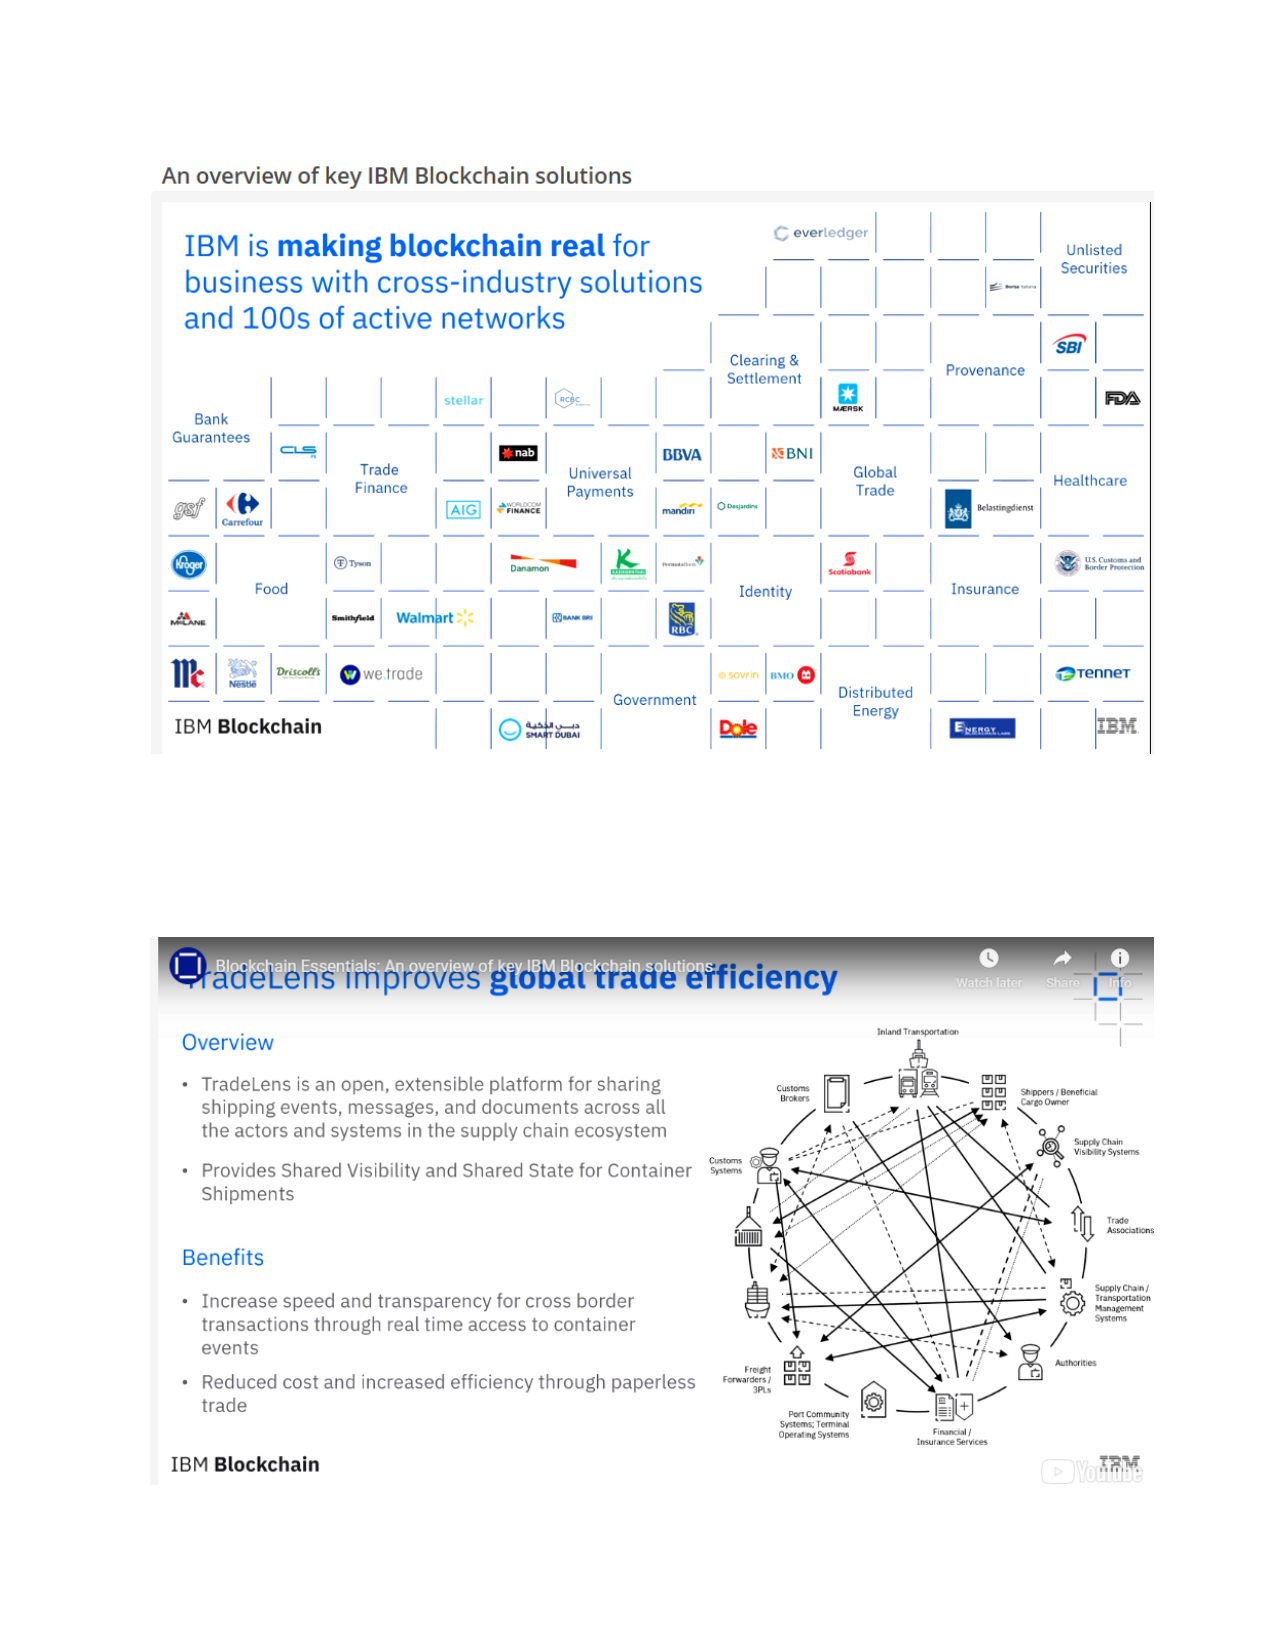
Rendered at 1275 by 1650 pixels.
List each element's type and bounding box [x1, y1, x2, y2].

picture [150, 150, 1154, 754]
picture [150, 937, 1154, 1485]
